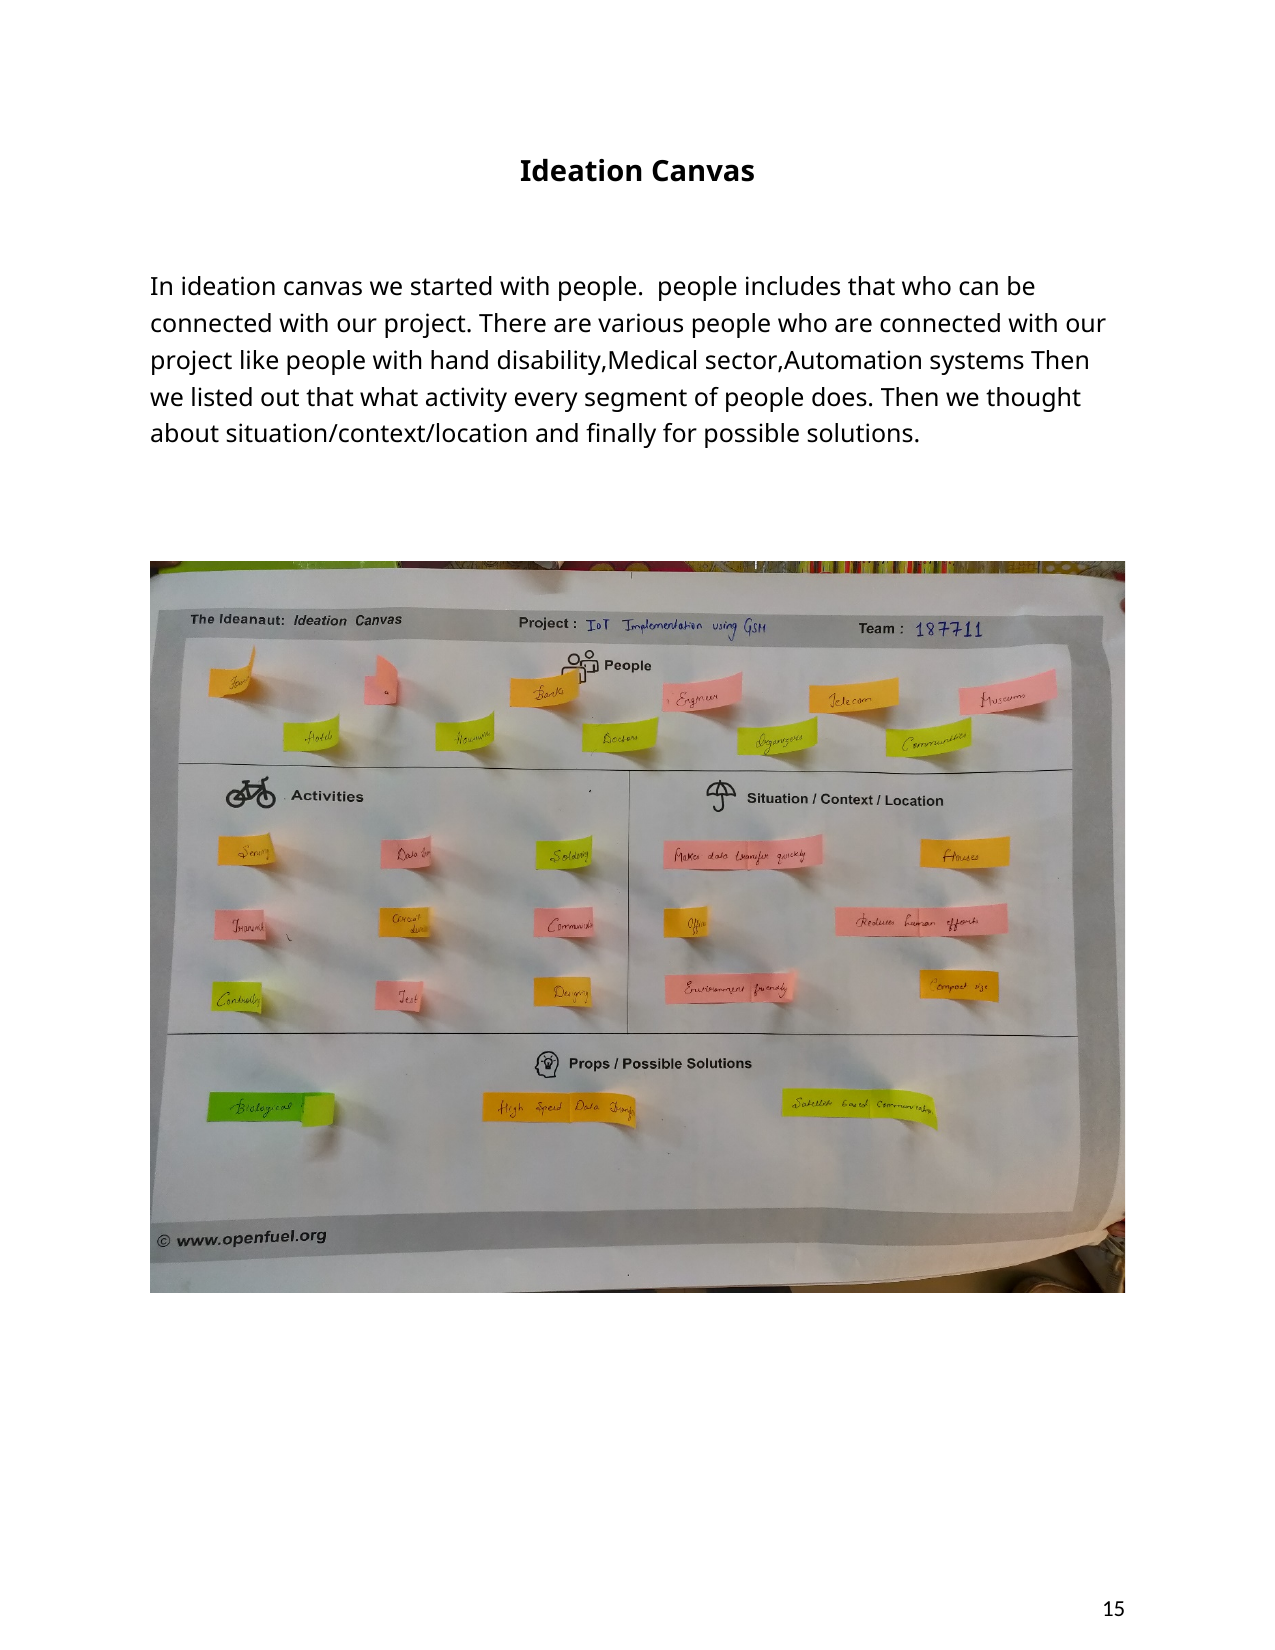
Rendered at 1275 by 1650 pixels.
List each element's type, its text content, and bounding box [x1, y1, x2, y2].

text Ideation Canvas [150, 150, 1125, 190]
picture [150, 561, 1125, 1293]
text In ideation canvas we started with people. people includes that who can be connected with our project. There are various people who are connected with our project like people with hand disability,Medical sector,Automation systems Then we listed out that what activity every segment of people does. Then we thought about situation/context/location and finally for possible solutions. [150, 269, 1125, 450]
